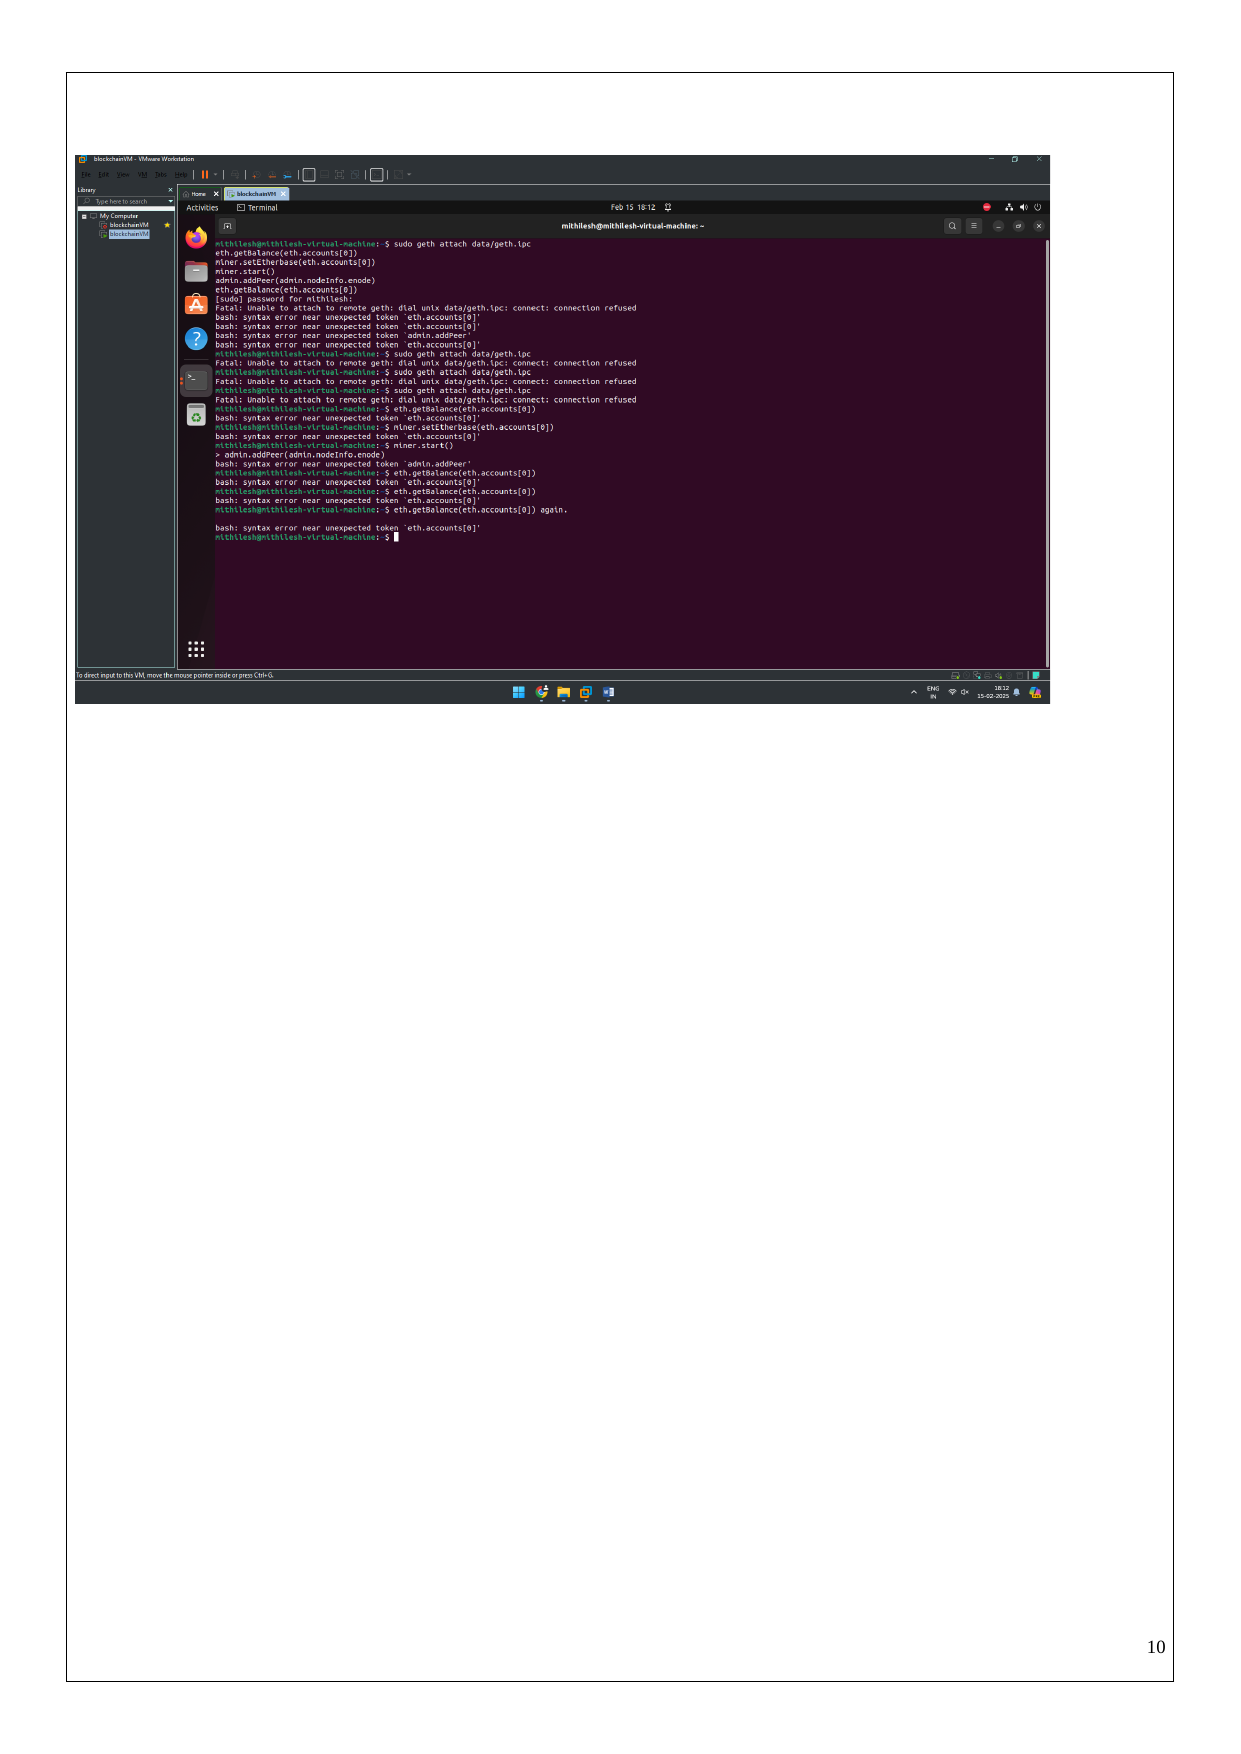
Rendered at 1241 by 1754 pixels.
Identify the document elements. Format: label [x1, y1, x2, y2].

picture [75, 155, 1050, 704]
